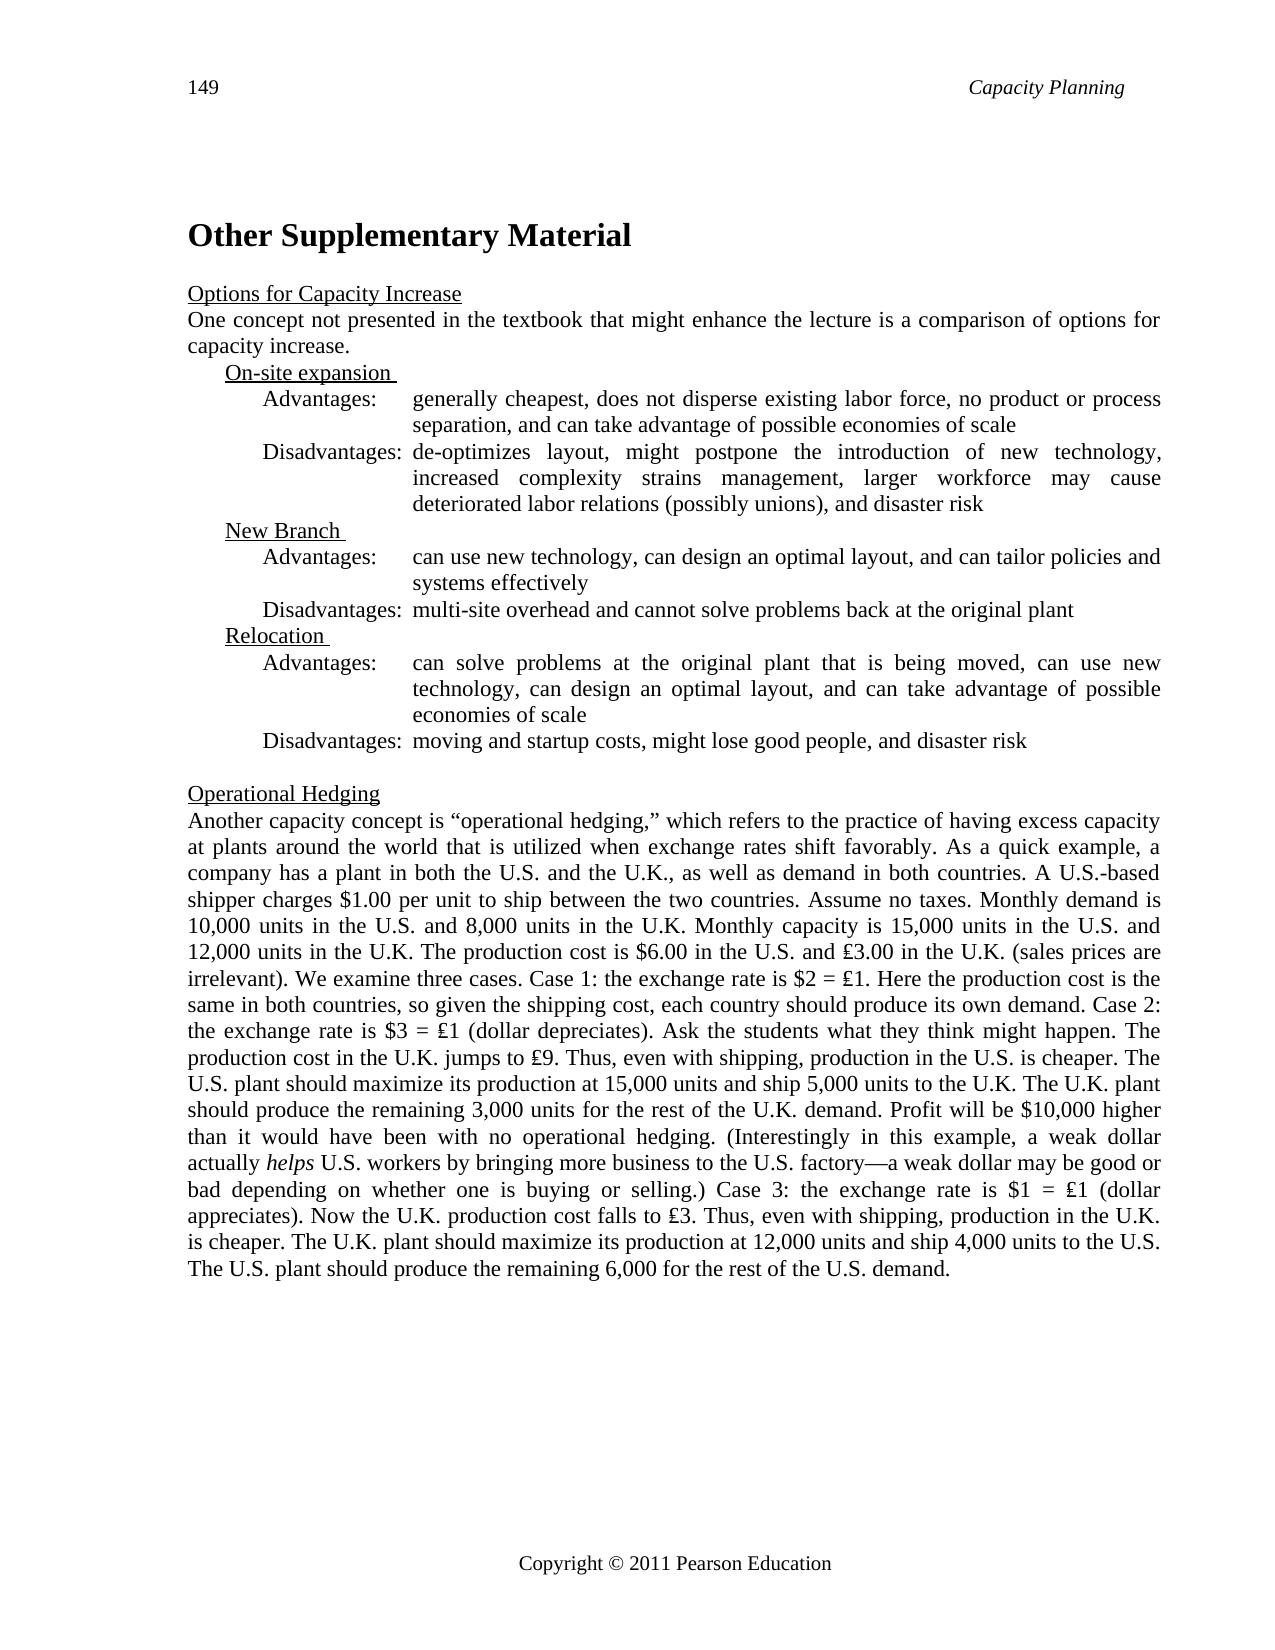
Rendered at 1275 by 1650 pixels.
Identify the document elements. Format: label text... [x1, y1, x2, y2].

text Advantages: can use new technology, can design an optimal layout, and can tailor policies and systems effectively [262, 543, 1162, 596]
text Relocation [225, 622, 1162, 648]
text On-site expansion [187, 359, 1162, 385]
text New Branch [225, 517, 1162, 543]
text Disadvantages: moving and startup costs, might lose good people, and disaster risk [262, 728, 1162, 754]
text Disadvantages: multi-site overhead and cannot solve problems back at the original plant [262, 596, 1162, 622]
text Advantages: generally cheapest, does not disperse existing labor force, no product or process separation, and can take advantage of possible economies of scale [262, 385, 1162, 438]
text Other Supplementary Material [187, 215, 1162, 253]
text Another capacity concept is “operational hedging,” which refers to the practice of having excess capacity at plants around the world that is utilized when exchange rates shift favorably. As a quick example, a company has a plant in both the U.S. and the U.K., as well as demand in both countries. A U.S.-based shipper charges $1.00 per unit to ship between the two countries. Assume no taxes. Monthly demand is 10,000 units in the U.S. and 8,000 units in the U.K. Monthly capacity is 15,000 units in the U.S. and 12,000 units in the U.K. The production cost is $6.00 in the U.S. and ₤3.00 in the U.K. (sales prices are irrelevant). We examine three cases. Case 1: the exchange rate is $2 = ₤1. Here the production cost is the same in both countries, so given the shipping cost, each country should produce its own demand. Case 2: the exchange rate is $3 = ₤1 (dollar depreciates). Ask the students what they think might happen. The production cost in the U.K. jumps to ₤9. Thus, even with shipping, production in the U.S. is cheaper. The U.S. plant should maximize its production at 15,000 units and ship 5,000 units to the U.K. The U.K. plant should produce the remaining 3,000 units for the rest of the U.K. demand. Profit will be $10,000 higher than it would have been with no operational hedging. (Interestingly in this example, a weak dollar actually helps U.S. workers by bringing more business to the U.S. factory—a weak dollar may be good or bad depending on whether one is buying or selling.) Case 3: the exchange rate is $1 = ₤1 (dollar appreciates). Now the U.K. production cost falls to ₤3. Thus, even with shipping, production in the U.K. is cheaper. The U.K. plant should maximize its production at 12,000 units and ship 4,000 units to the U.S. The U.S. plant should produce the remaining 6,000 for the rest of the U.S. demand. [187, 807, 1162, 1281]
text Disadvantages: de-optimizes layout, might postpone the introduction of new technology, increased complexity strains management, larger workforce may cause deteriorated labor relations (possibly unions), and disaster risk [262, 438, 1162, 517]
text Options for Capacity Increase [187, 279, 1162, 306]
text One concept not presented in the textbook that might enhance the lecture is a comparison of options for capacity increase. [187, 306, 1162, 359]
text Advantages: can solve problems at the original plant that is being moved, can use new technology, can design an optimal layout, and can take advantage of possible economies of scale [262, 648, 1162, 728]
text Operational Hedging [187, 780, 1162, 807]
